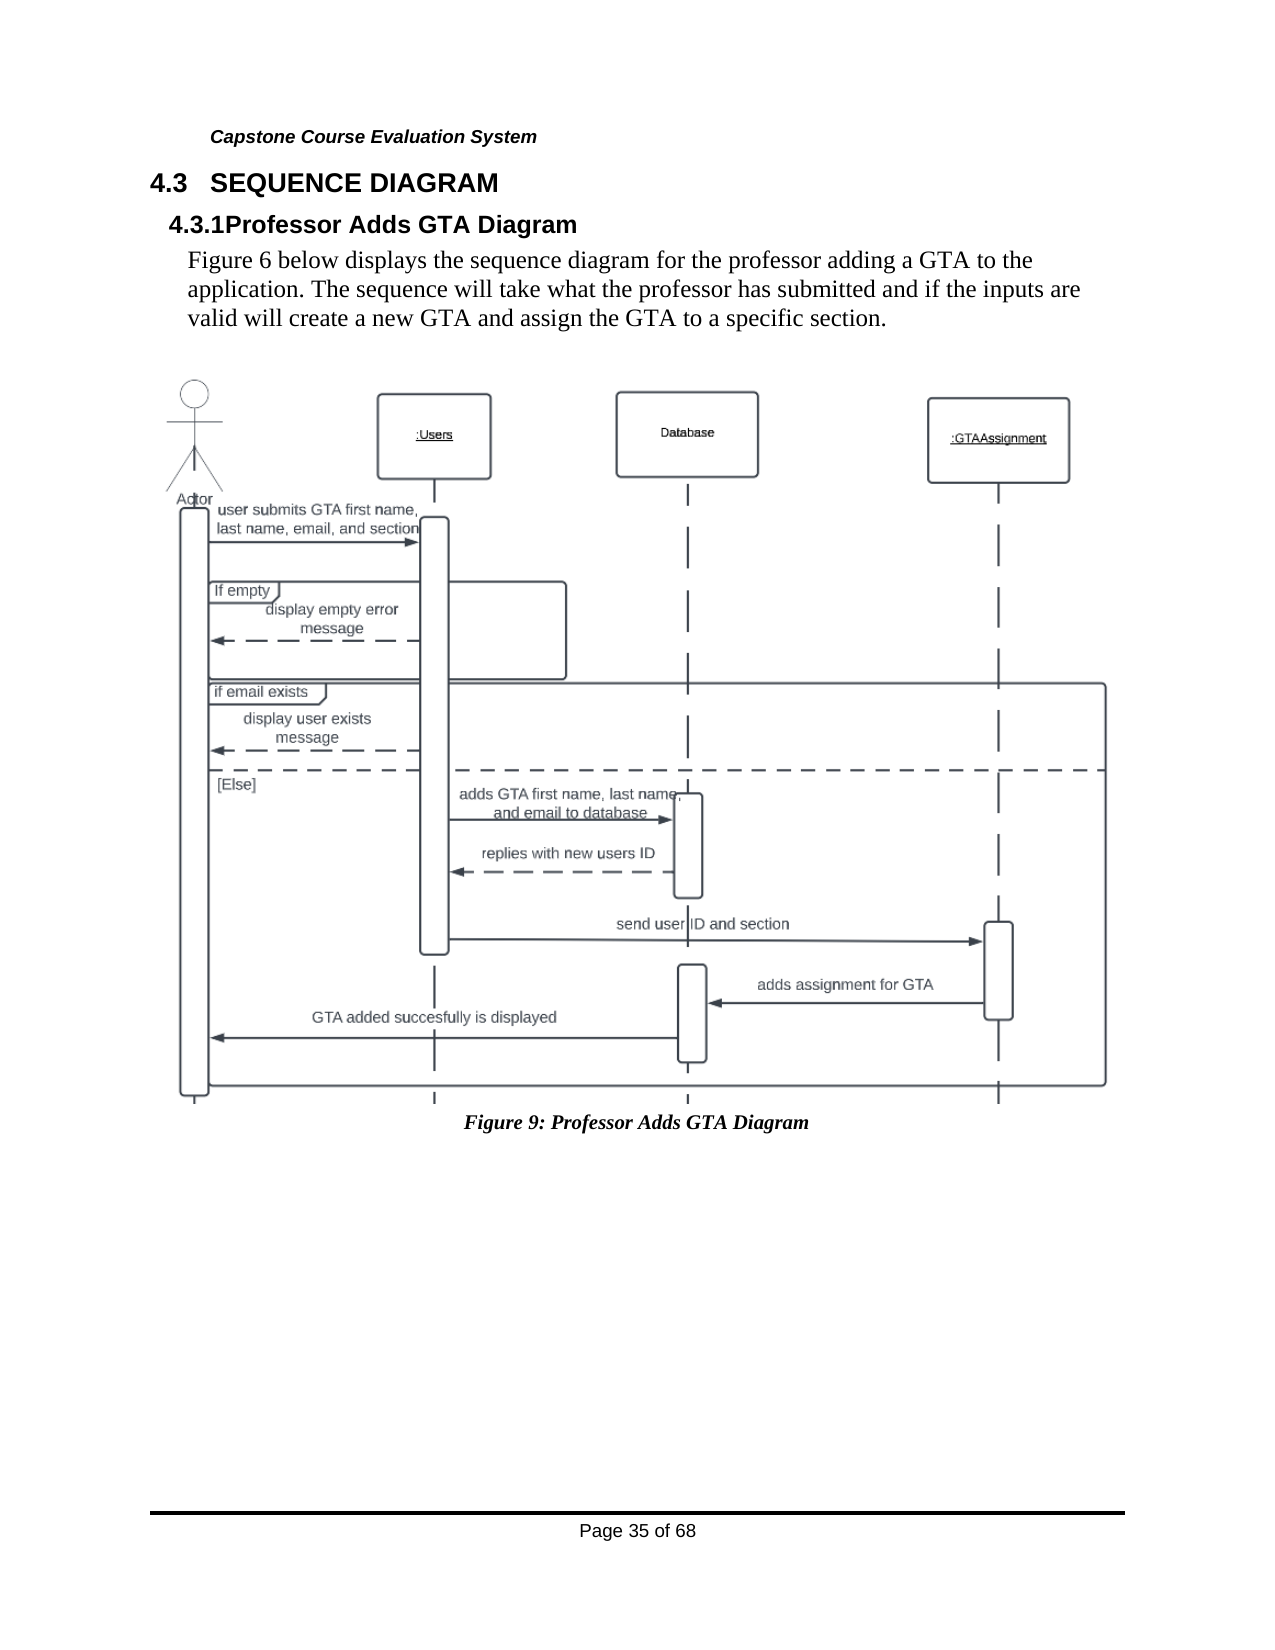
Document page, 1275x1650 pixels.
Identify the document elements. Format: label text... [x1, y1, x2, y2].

picture [158, 372, 1117, 1104]
subtitle Sequence Diagram [150, 167, 1125, 198]
text Figure 6 below displays the sequence diagram for the professor adding a GTA to the application. The sequence will take what the professor has submitted and if the inputs are valid will create a new GTA and assign the GTA to a specific section. [187, 245, 1125, 332]
subtitle Professor Adds GTA Diagram [169, 210, 1125, 239]
text Figure 9: Professor Adds GTA Diagram [150, 1110, 1125, 1134]
